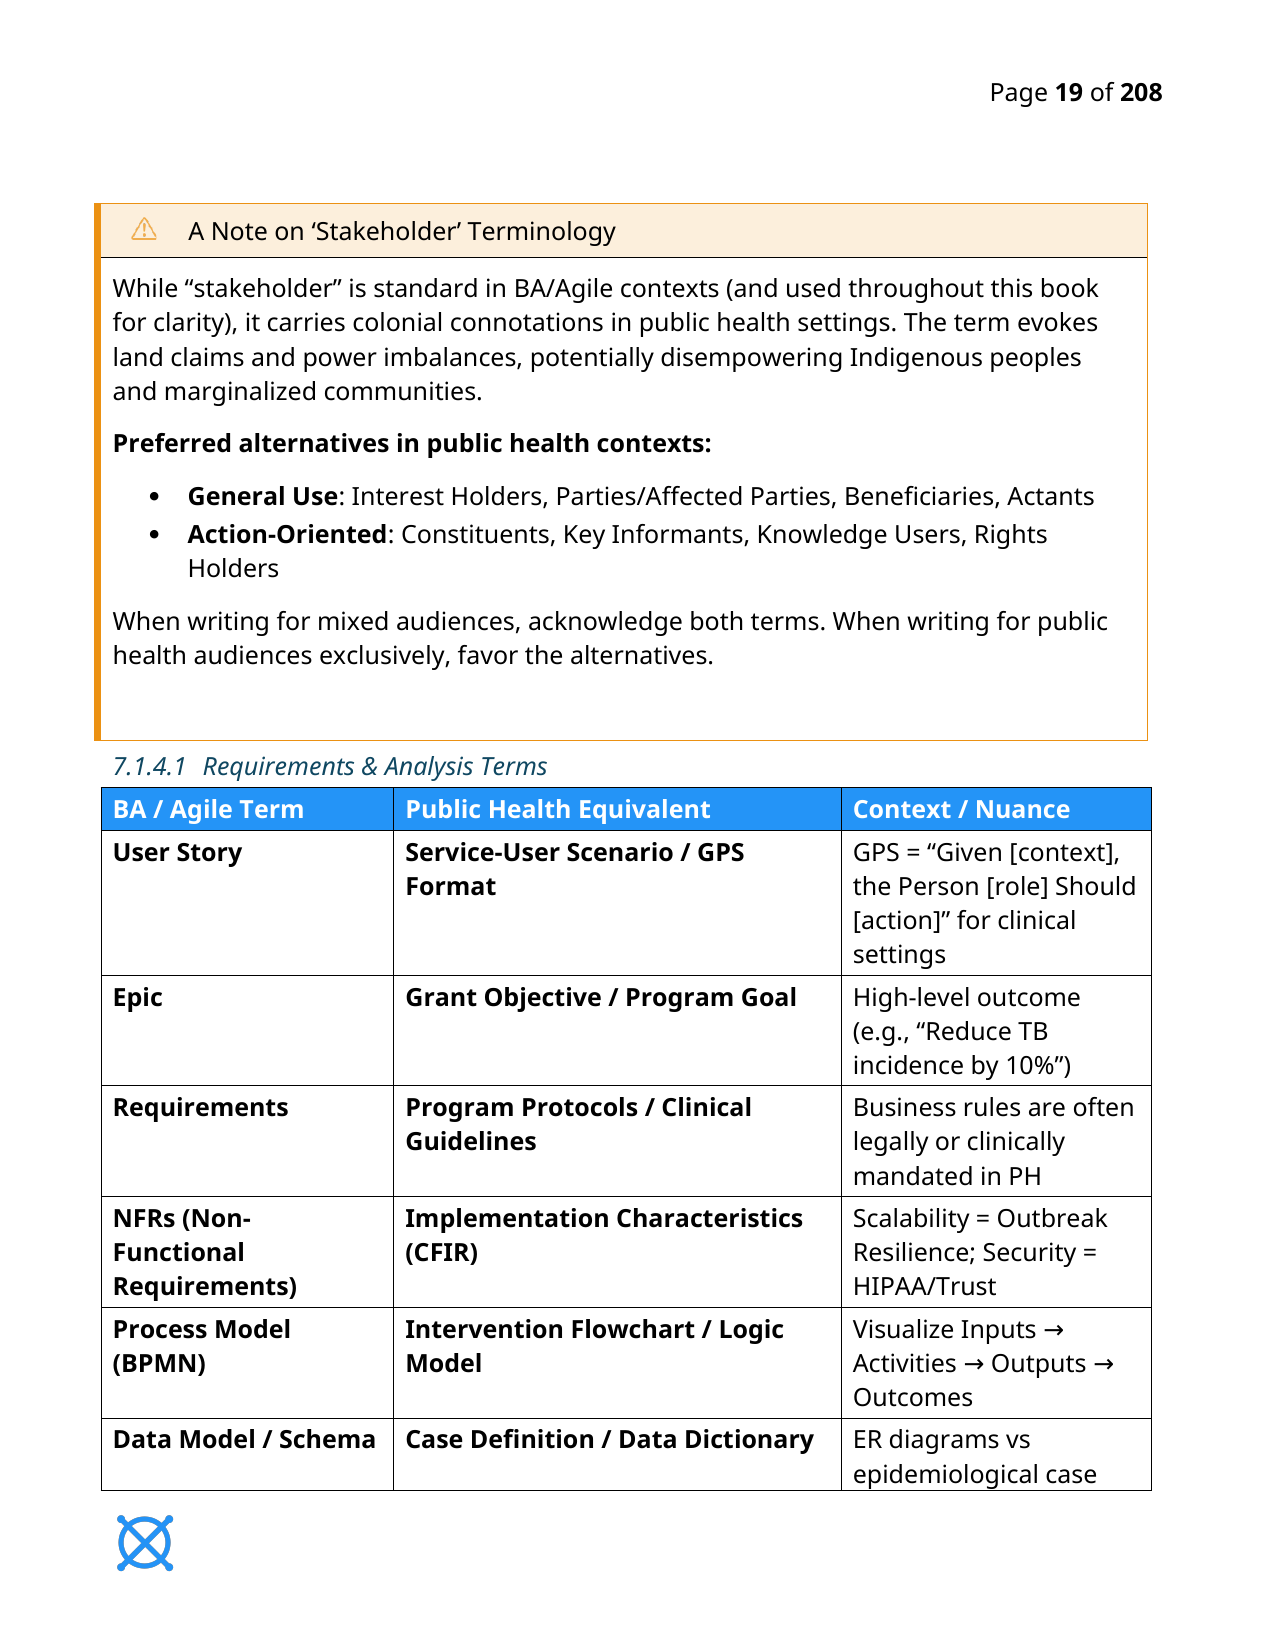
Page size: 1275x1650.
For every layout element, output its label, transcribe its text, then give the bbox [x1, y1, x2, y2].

table_cell Intervention Flowchart / Logic Model [394, 1308, 841, 1417]
table_cell User Story [102, 831, 393, 974]
table_cell Program Protocols / Clinical Guidelines [394, 1086, 841, 1196]
table_header Context / Nuance [842, 788, 1151, 830]
table_cell Scalability = Outbreak Resilience; Security = HIPAA/Trust [842, 1197, 1151, 1307]
table_cell Requirements [102, 1086, 393, 1196]
table_cell Service-User Scenario / GPS Format [394, 831, 841, 974]
table_header BA / Agile Term [102, 788, 393, 830]
table_cell Business rules are often legally or clinically mandated in PH [842, 1086, 1151, 1196]
table_cell Epic [102, 976, 393, 1085]
table_cell While “stakeholder” is standard in BA/Agile contexts (and used throughout this book for clarity), it carries colonial connotations in public health settings. The term evokes land claims and power imbalances, potentially disempowering Indigenous peoples and marginalized communities. Preferred alternatives in public health contexts: General Use: Interest Holders, Parties/Affected Parties, Beneficiaries, Actants Action-Oriented: Constituents, Key Informants, Knowledge Users, Rights Holders When writing for mixed audiences, acknowledge both terms. When writing for public health audiences exclusively, favor the alternatives. [101, 258, 1147, 739]
subtitle Requirements & Analysis Terms [112, 749, 1162, 783]
table_cell High-level outcome (e.g., “Reduce TB incidence by 10%”) [842, 976, 1151, 1085]
table_cell NFRs (Non-Functional Requirements) [102, 1197, 393, 1307]
table_cell GPS = “Given [context], the Person [role] Should [action]” for clinical settings [842, 831, 1151, 974]
table_cell Implementation Characteristics (CFIR) [394, 1197, 841, 1307]
table_cell Process Model (BPMN) [102, 1308, 393, 1417]
picture [112, 1511, 177, 1575]
table_cell Grant Objective / Program Goal [394, 976, 841, 1085]
table_cell Data Model / Schema [102, 1419, 393, 1490]
table_cell Case Definition / Data Dictionary [394, 1419, 841, 1490]
table_header A Note on ‘Stakeholder’ Terminology [101, 204, 1147, 257]
table_header Public Health Equivalent [394, 788, 841, 830]
table_cell ER diagrams vs epidemiological case criteria [842, 1419, 1151, 1490]
table_cell Visualize Inputs → Activities → Outputs → Outcomes [842, 1308, 1151, 1417]
picture [131, 215, 157, 241]
